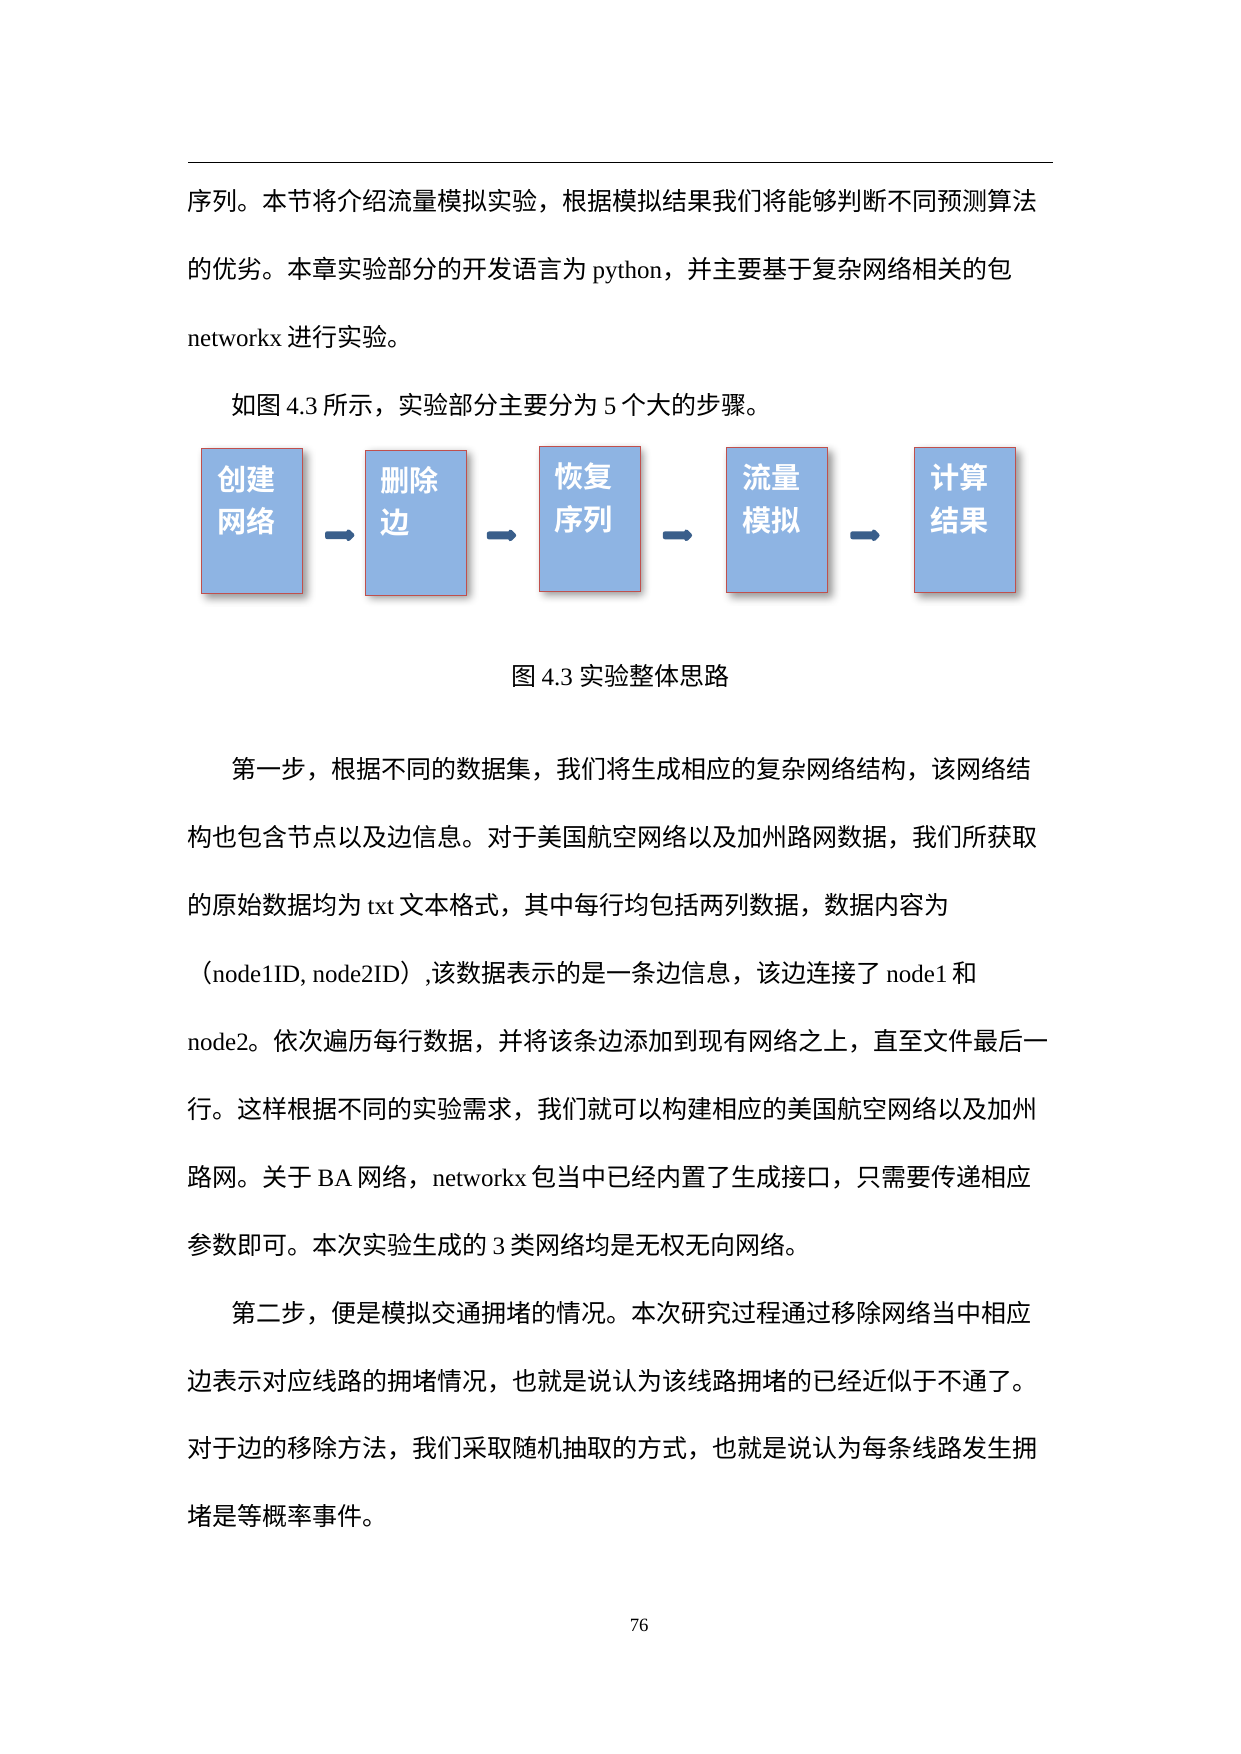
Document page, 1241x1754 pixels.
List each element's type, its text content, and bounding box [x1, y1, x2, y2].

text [187, 166, 1053, 369]
text 如图4.3 所示，实验部分主要分为5个大的步骤。 [187, 369, 1053, 437]
text 第二步，便是模拟交通拥堵的情况。本次研究过程通过移除网络当中相应边表示对应线路的拥堵情况，也就是说认为该线路拥堵的已经近似于不通了。对于边的移除方法，我们采取随机抽取的方式，也就是说认为每条线路发生拥堵是等概率事件。 [187, 1277, 1053, 1549]
text 第一步，根据不同的数据集，我们将生成相应的复杂网络结构，该网络结构也包含节点以及边信息。对于美国航空网络以及加州路网数据，我们所获取的原始数据均为txt文本格式，其中每行均包括两列数据，数据内容为（node1ID, node2ID）,该数据表示的是一条边信息，该边连接了node1和node2。依次遍历每行数据，并将该条边添加到现有网络之上，直至文件最后一行。这样根据不同的实验需求，我们就可以构建相应的美国航空网络以及加州路网。关于BA网络，networkx包当中已经内置了生成接口，只需要传递相应参数即可。本次实验生成的3类网络均是无权无向网络。 [187, 734, 1053, 1277]
text 图4.3 实验整体思路 [187, 471, 1053, 709]
